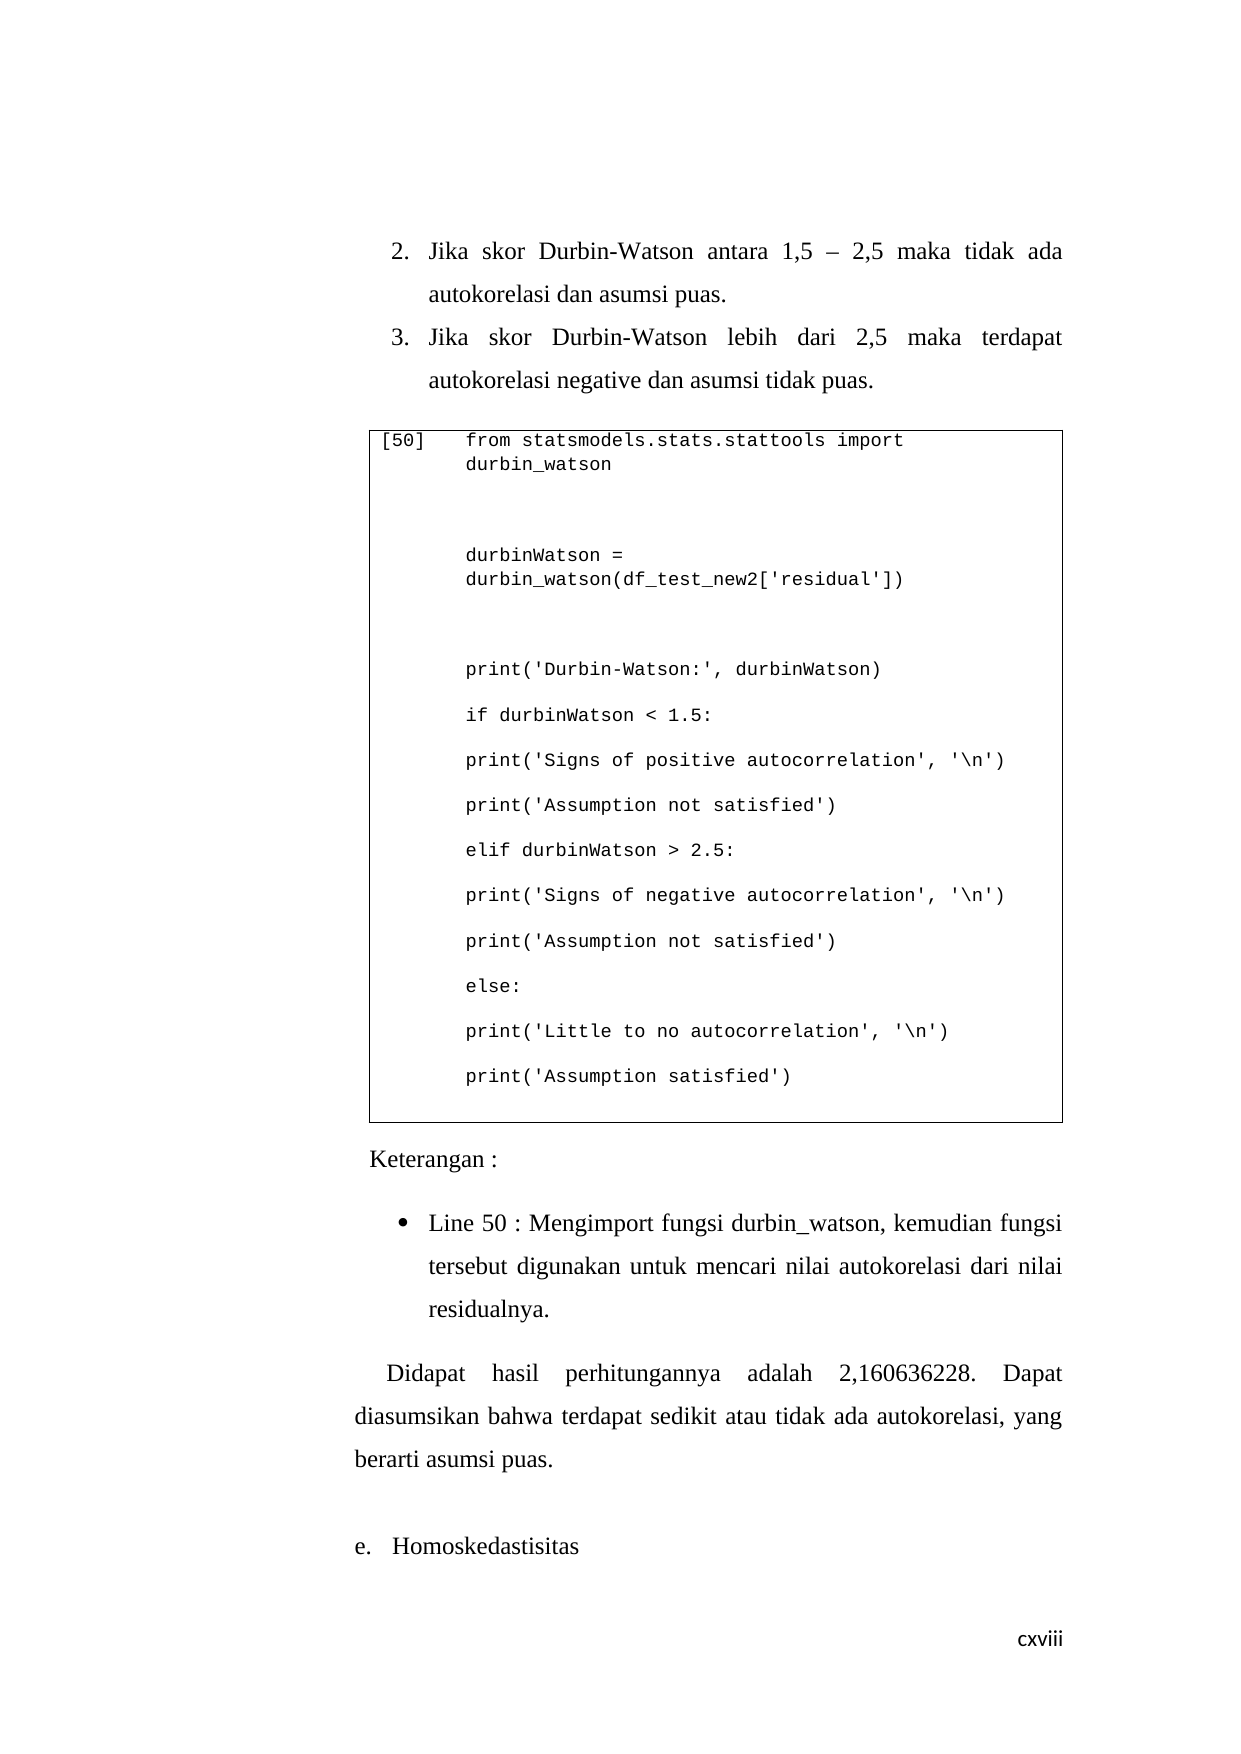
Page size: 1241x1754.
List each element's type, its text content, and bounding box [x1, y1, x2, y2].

text Keterangan : [369, 1144, 1063, 1173]
text Didapat hasil perhitungannya adalah 2,160636228. Dapat diasumsikan bahwa terdapat sedikit atau tidak ada autokorelasi, yang berarti asumsi puas. [354, 1358, 1063, 1473]
list Homoskedastisitas [354, 1531, 1063, 1559]
table_header [50] [370, 431, 454, 1122]
list Jika skor Durbin-Watson lebih dari 2,5 maka terdapat autokorelasi negative dan asumsi tidak puas. [391, 322, 1063, 394]
list Line 50 : Mengimport fungsi durbin_watson, kemudian fungsi tersebut digunakan untuk mencari nilai autokorelasi dari nilai residualnya. [399, 1208, 1063, 1323]
table_header from statsmodels.stats.stattools import durbin_watson durbinWatson = durbin_watson(df_test_new2['residual']) print('Durbin-Watson:', durbinWatson) if durbinWatson < 1.5: print('Signs of positive autocorrelation', '\n') print('Assumption not satisfied') elif durbinWatson > 2.5: print('Signs of negative autocorrelation', '\n') print('Assumption not satisfied') else: print('Little to no autocorrelation', '\n') print('Assumption satisfied') [454, 431, 1062, 1122]
list Jika skor Durbin-Watson antara 1,5 – 2,5 maka tidak ada autokorelasi dan asumsi puas. [391, 236, 1063, 308]
